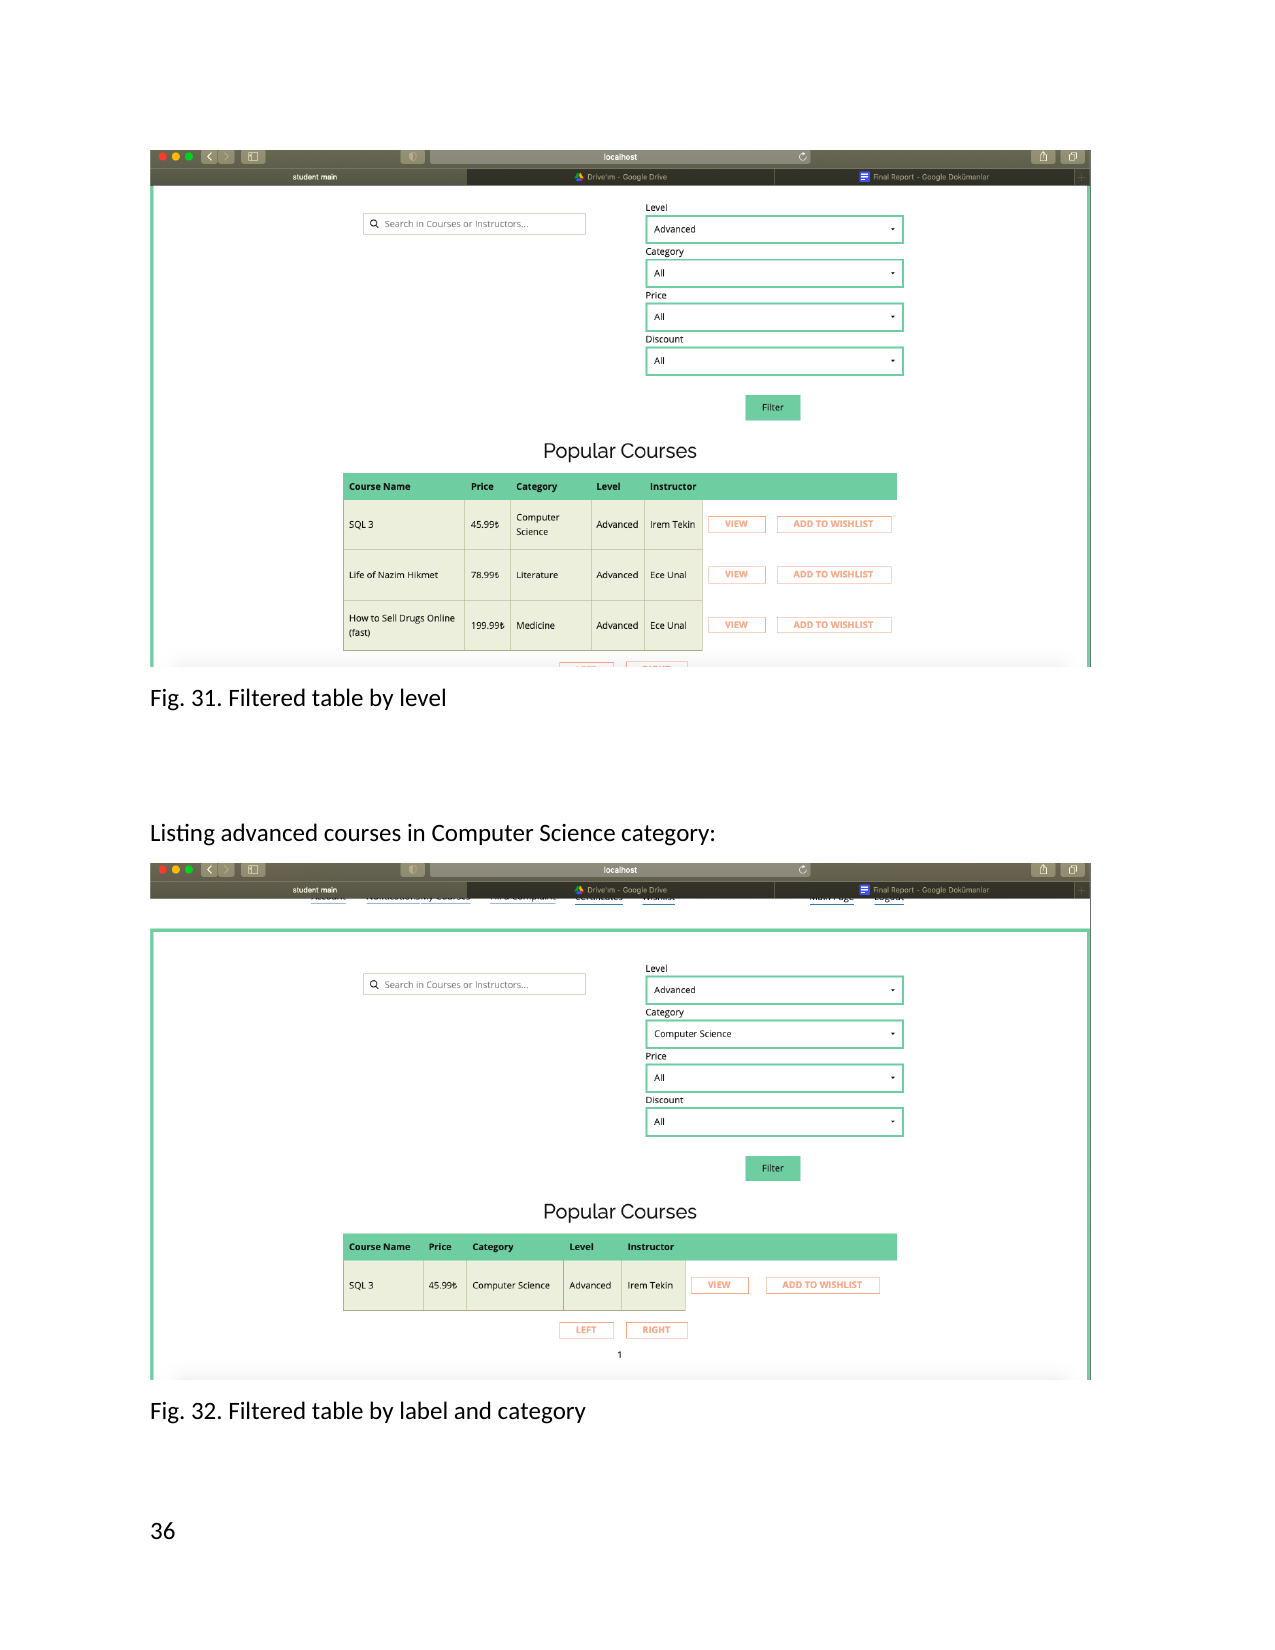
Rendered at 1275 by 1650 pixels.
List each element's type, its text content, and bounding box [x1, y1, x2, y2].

text Listing advanced courses in Computer Science category: [150, 817, 1125, 848]
text Fig. 32. Filtered table by label and category [150, 1395, 1125, 1425]
picture [150, 150, 1091, 667]
picture [150, 863, 1091, 1380]
text Fig. 31. Filtered table by level [150, 682, 1125, 712]
